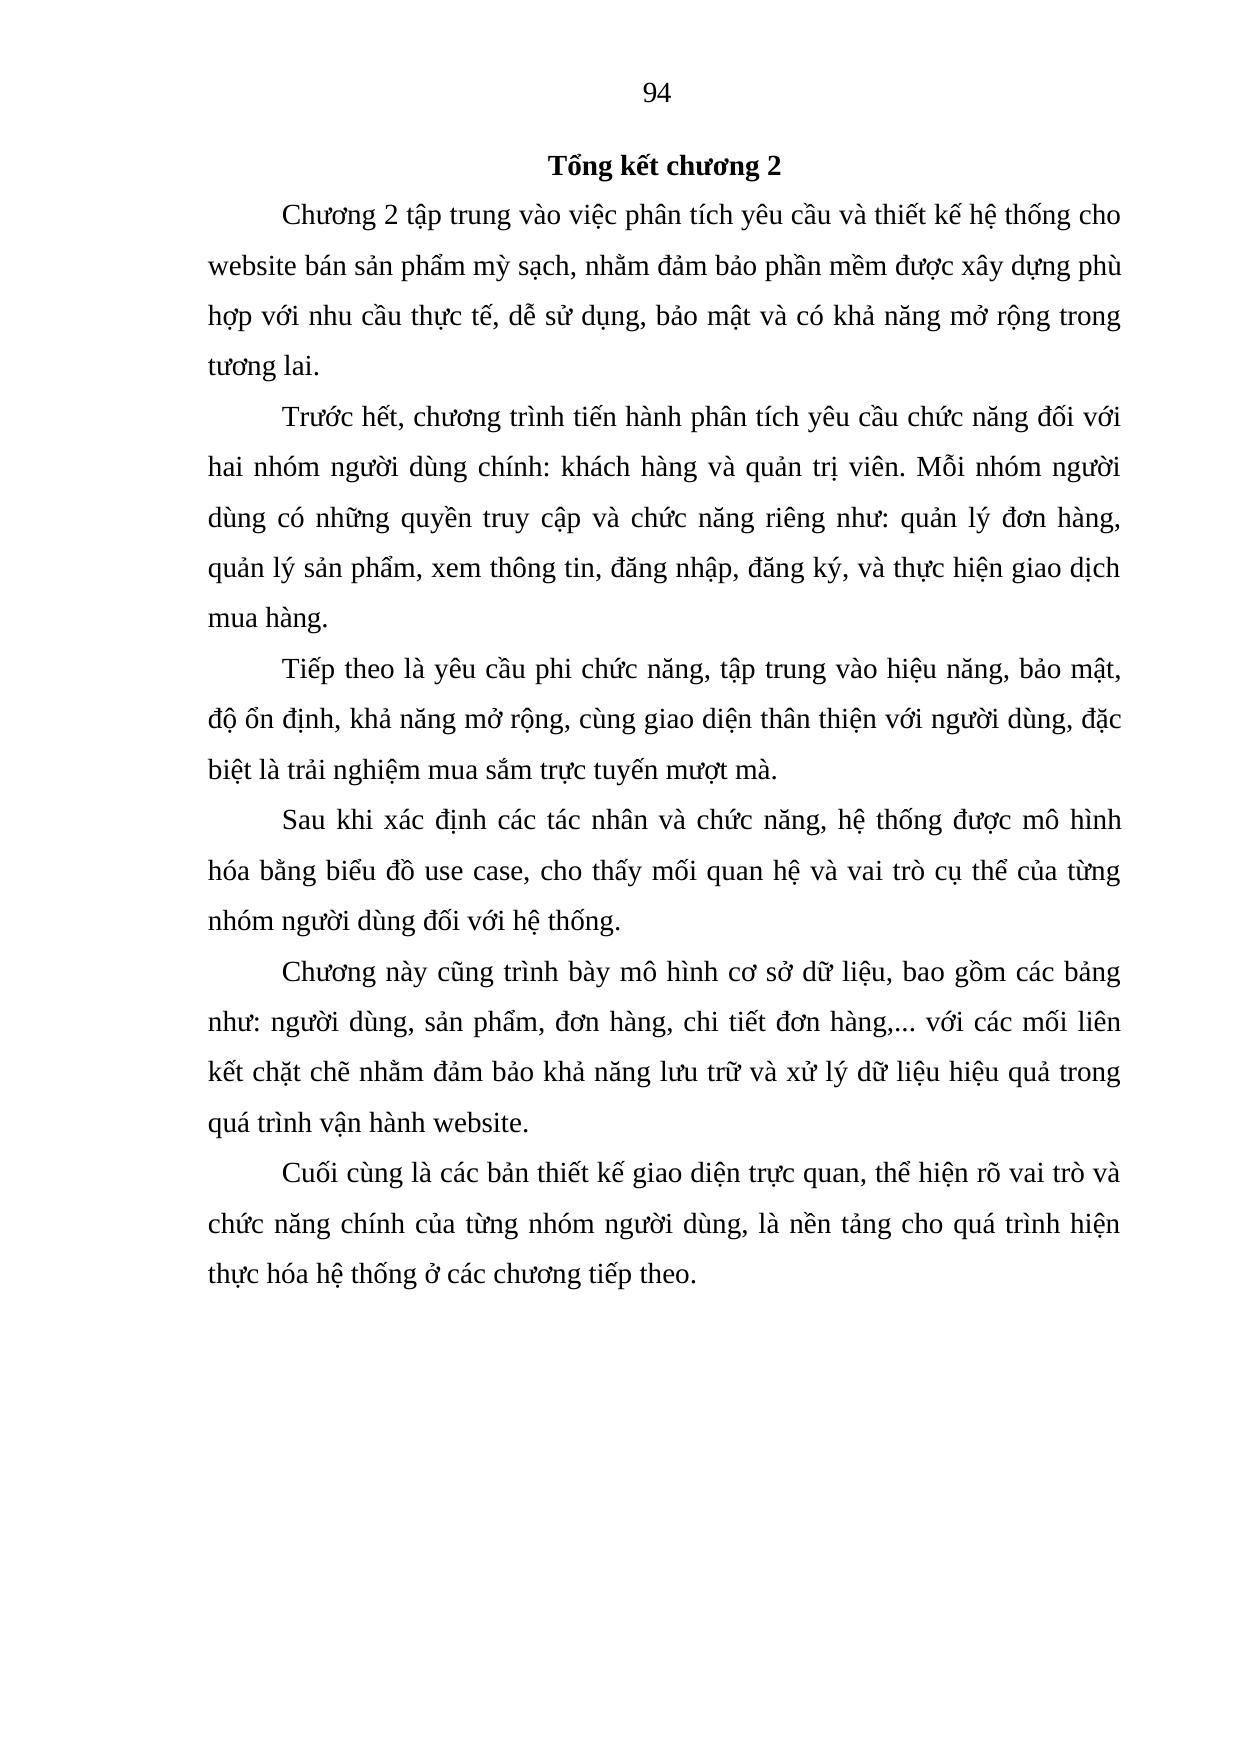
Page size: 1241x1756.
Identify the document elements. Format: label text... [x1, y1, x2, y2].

text Tiếp theo là yêu cầu phi chức năng, tập trung vào hiệu năng, bảo mật, độ ổn định, khả năng mở rộng, cùng giao diện thân thiện với người dùng, đặc biệt là trải nghiệm mua sắm trực tuyến mượt mà. [208, 651, 1122, 785]
text Sau khi xác định các tác nhân và chức năng, hệ thống được mô hình hóa bằng biểu đồ use case, cho thấy mối quan hệ và vai trò cụ thể của từng nhóm người dùng đối với hệ thống. [208, 802, 1122, 937]
text Chương này cũng trình bày mô hình cơ sở dữ liệu, bao gồm các bảng như: người dùng, sản phẩm, đơn hàng, chi tiết đơn hàng,... với các mối liên kết chặt chẽ nhằm đảm bảo khả năng lưu trữ và xử lý dữ liệu hiệu quả trong quá trình vận hành website. [208, 954, 1122, 1138]
text Cuối cùng là các bản thiết kế giao diện trực quan, thể hiện rõ vai trò và chức năng chính của từng nhóm người dùng, là nền tảng cho quá trình hiện thực hóa hệ thống ở các chương tiếp theo. [208, 1156, 1122, 1290]
text Trước hết, chương trình tiến hành phân tích yêu cầu chức năng đối với hai nhóm người dùng chính: khách hàng và quản trị viên. Mỗi nhóm người dùng có những quyền truy cập và chức năng riêng như: quản lý đơn hàng, quản lý sản phẩm, xem thông tin, đăng nhập, đăng ký, và thực hiện giao dịch mua hàng. [208, 399, 1122, 634]
text Chương 2 tập trung vào việc phân tích yêu cầu và thiết kế hệ thống cho website bán sản phẩm mỳ sạch, nhằm đảm bảo phần mềm được xây dựng phù hợp với nhu cầu thực tế, dễ sử dụng, bảo mật và có khả năng mở rộng trong tương lai. [208, 197, 1122, 382]
subtitle Tổng kết chương 2 [548, 148, 1137, 181]
